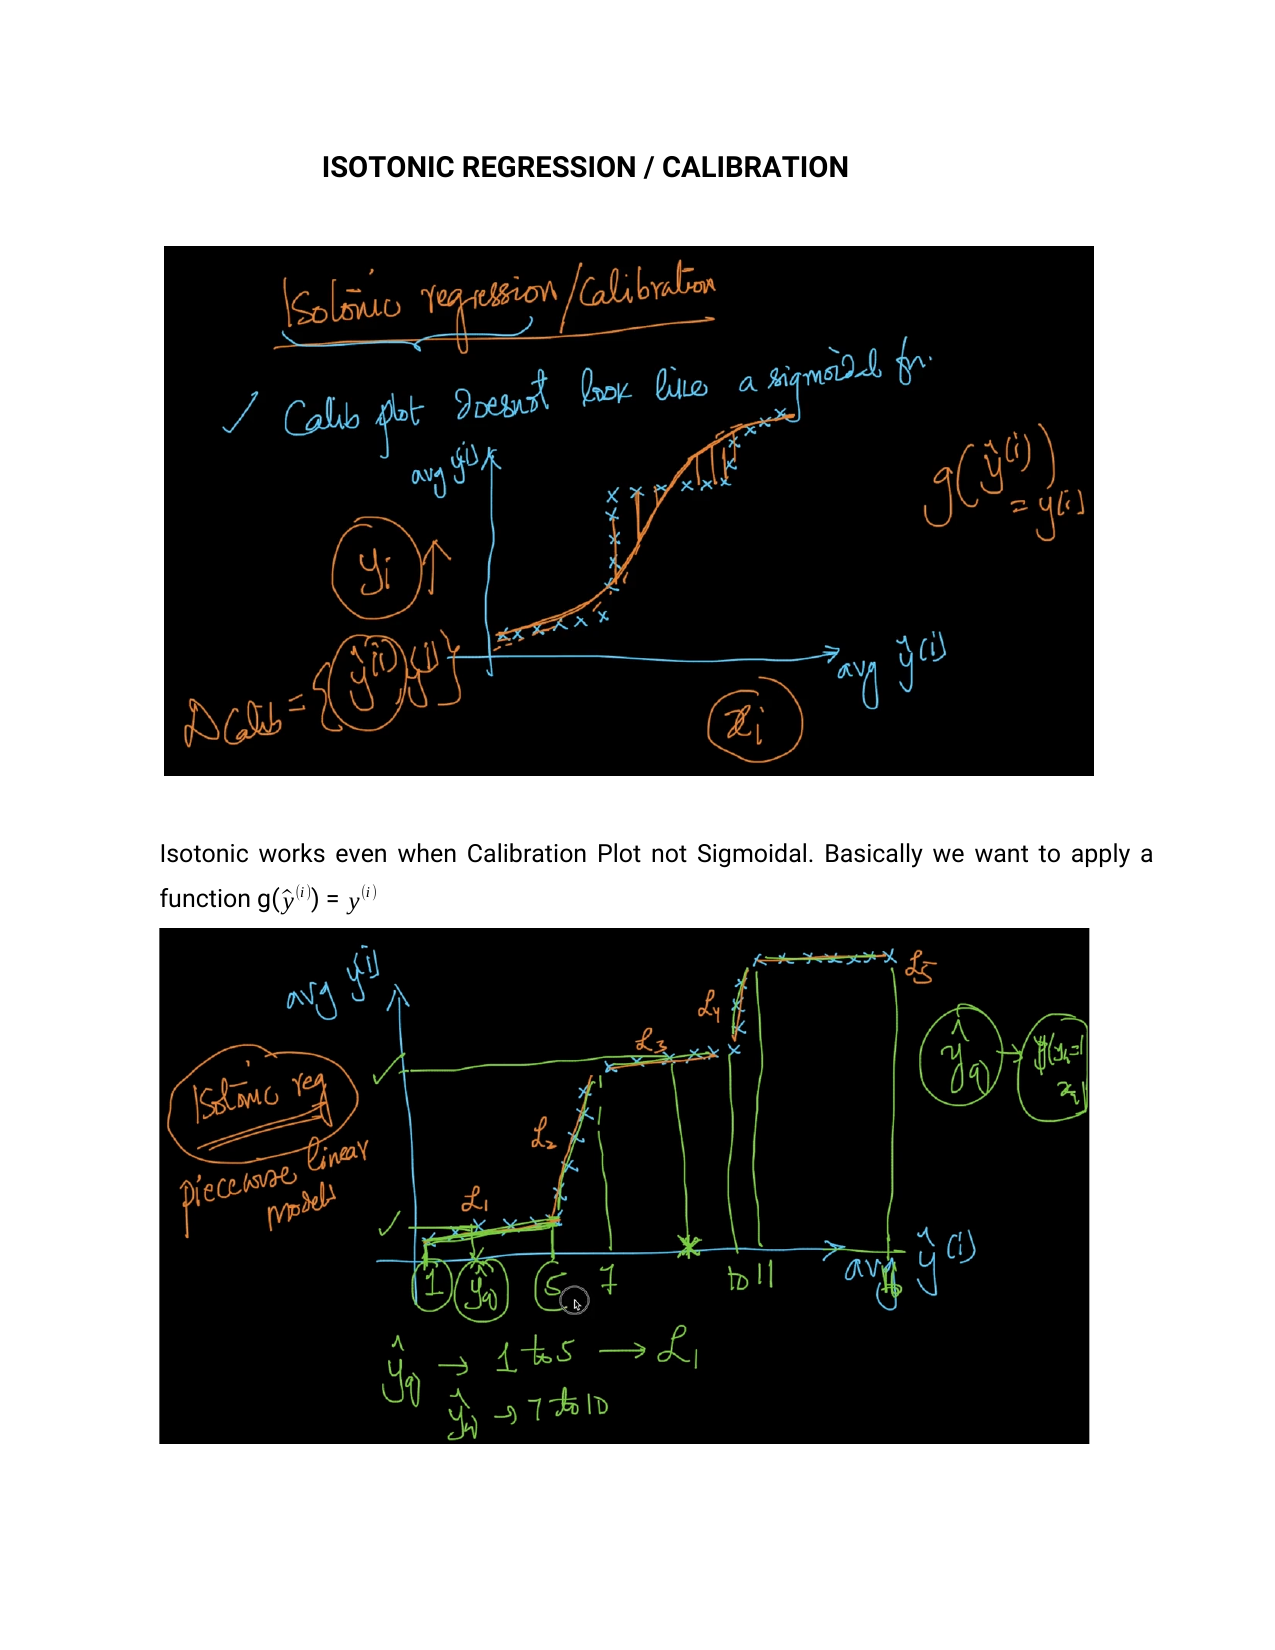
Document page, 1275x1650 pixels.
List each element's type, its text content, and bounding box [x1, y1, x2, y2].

picture [159, 928, 1090, 1444]
picture [164, 246, 1094, 776]
subtitle ISOTONIC REGRESSION / CALIBRATION [300, 150, 1155, 184]
